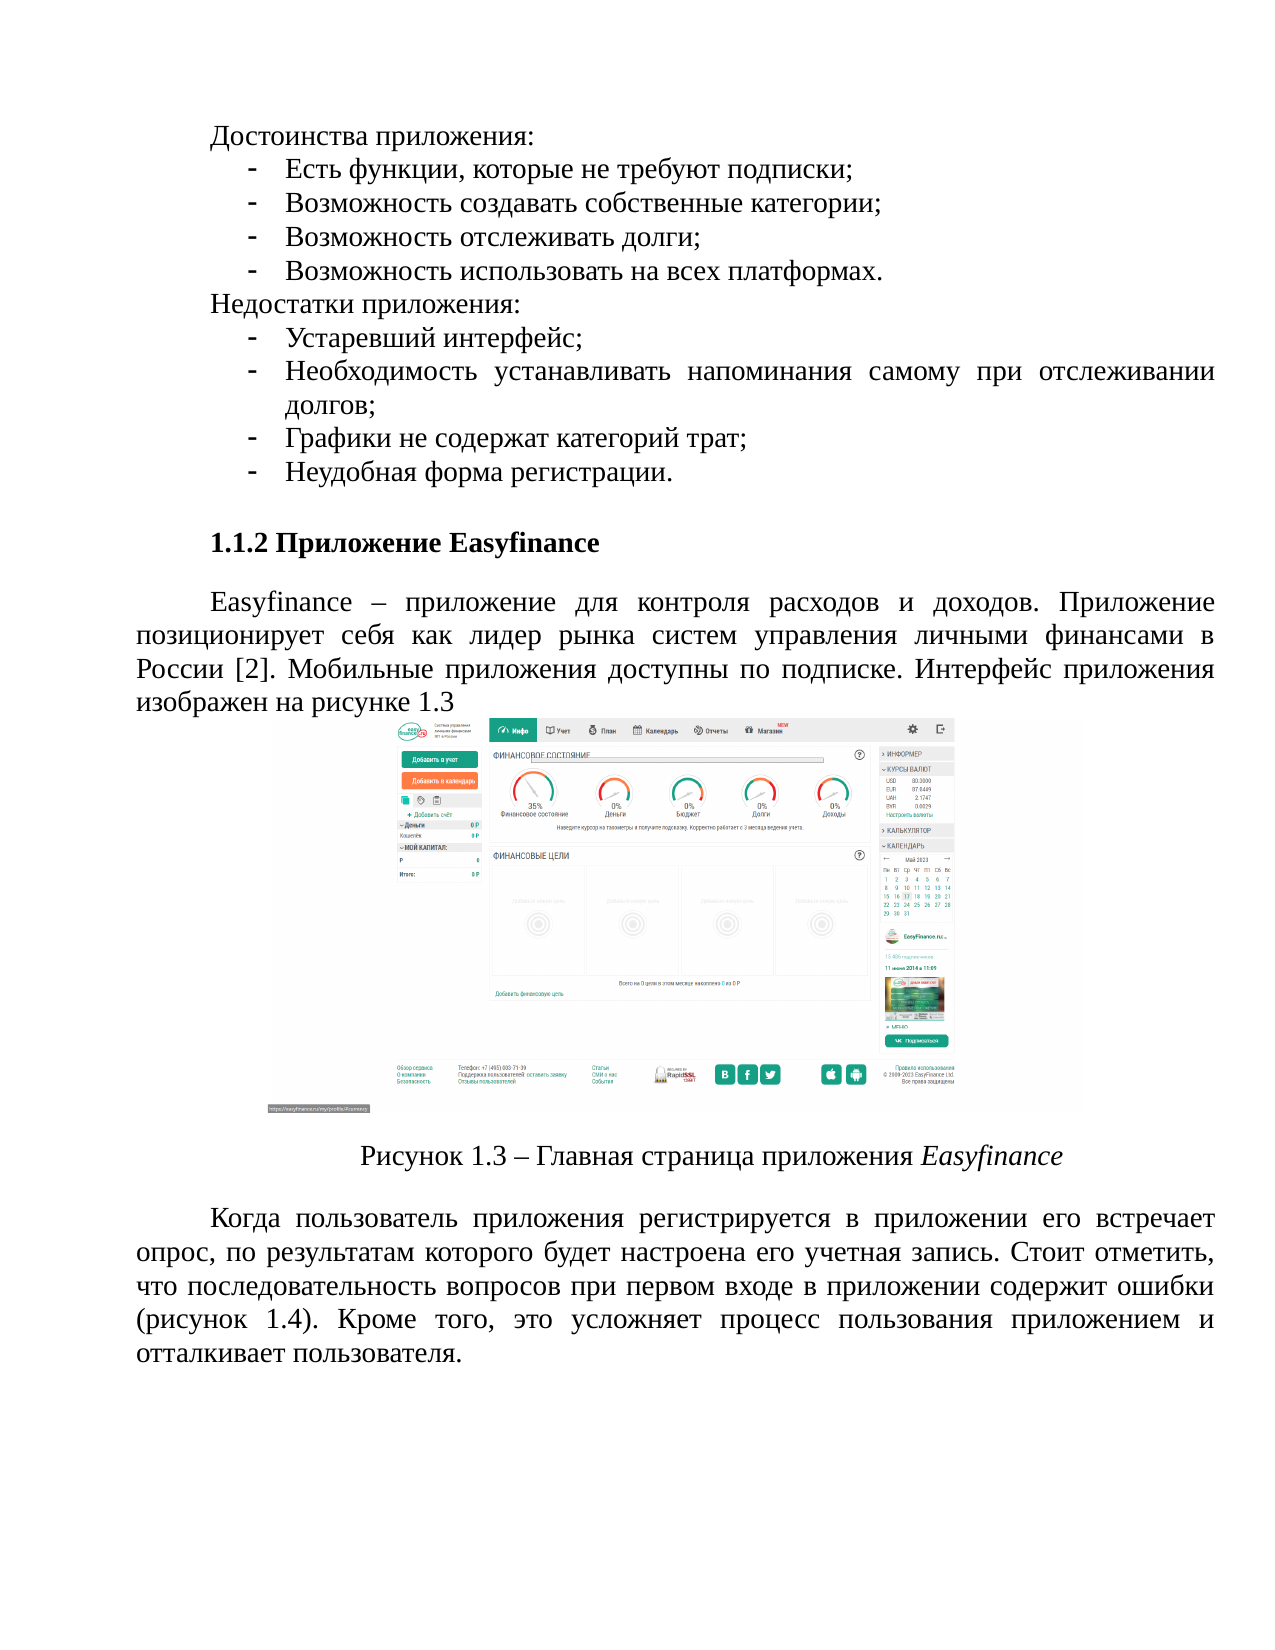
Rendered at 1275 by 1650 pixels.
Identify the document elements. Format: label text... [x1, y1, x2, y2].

text Приложение Easyfinance [136, 525, 1216, 559]
text Достоинства приложения: [136, 118, 1216, 152]
list Возможность использовать на всех платформах. [247, 253, 1216, 286]
text Когда пользователь приложения регистрируется в приложении его встречает опрос, по результатам которого будет настроена его учетная запись. Стоит отметить, что последовательность вопросов при первом входе в приложении содержит ошибки (рисунок 1.4). Кроме того, это усложняет процесс пользования приложением и отталкивает пользователя. [136, 1201, 1216, 1368]
list Возможность отслеживать долги; [247, 219, 1216, 253]
list Устаревший интерфейс; [247, 320, 1216, 353]
text Easyfinance – приложение для контроля расходов и доходов. Приложение позиционирует себя как лидер рынка систем управления личными финансами в России [2]. Мобильные приложения доступны по подписке. Интерфейс приложения изображен на рисунке 1.3 [136, 584, 1216, 718]
text Рисунок 1.3 – Главная страница приложения Easyfinance [136, 1138, 1216, 1171]
text Недостатки приложения: [136, 286, 1216, 320]
list Необходимость устанавливать напоминания самому при отслеживании долгов; [247, 353, 1216, 421]
list Неудобная форма регистрации. [247, 454, 1216, 488]
list Возможность создавать собственные категории; [247, 185, 1216, 219]
list Есть функции, которые не требуют подписки; [247, 152, 1216, 185]
picture [267, 718, 1084, 1113]
list Графики не содержат категорий трат; [247, 421, 1216, 454]
